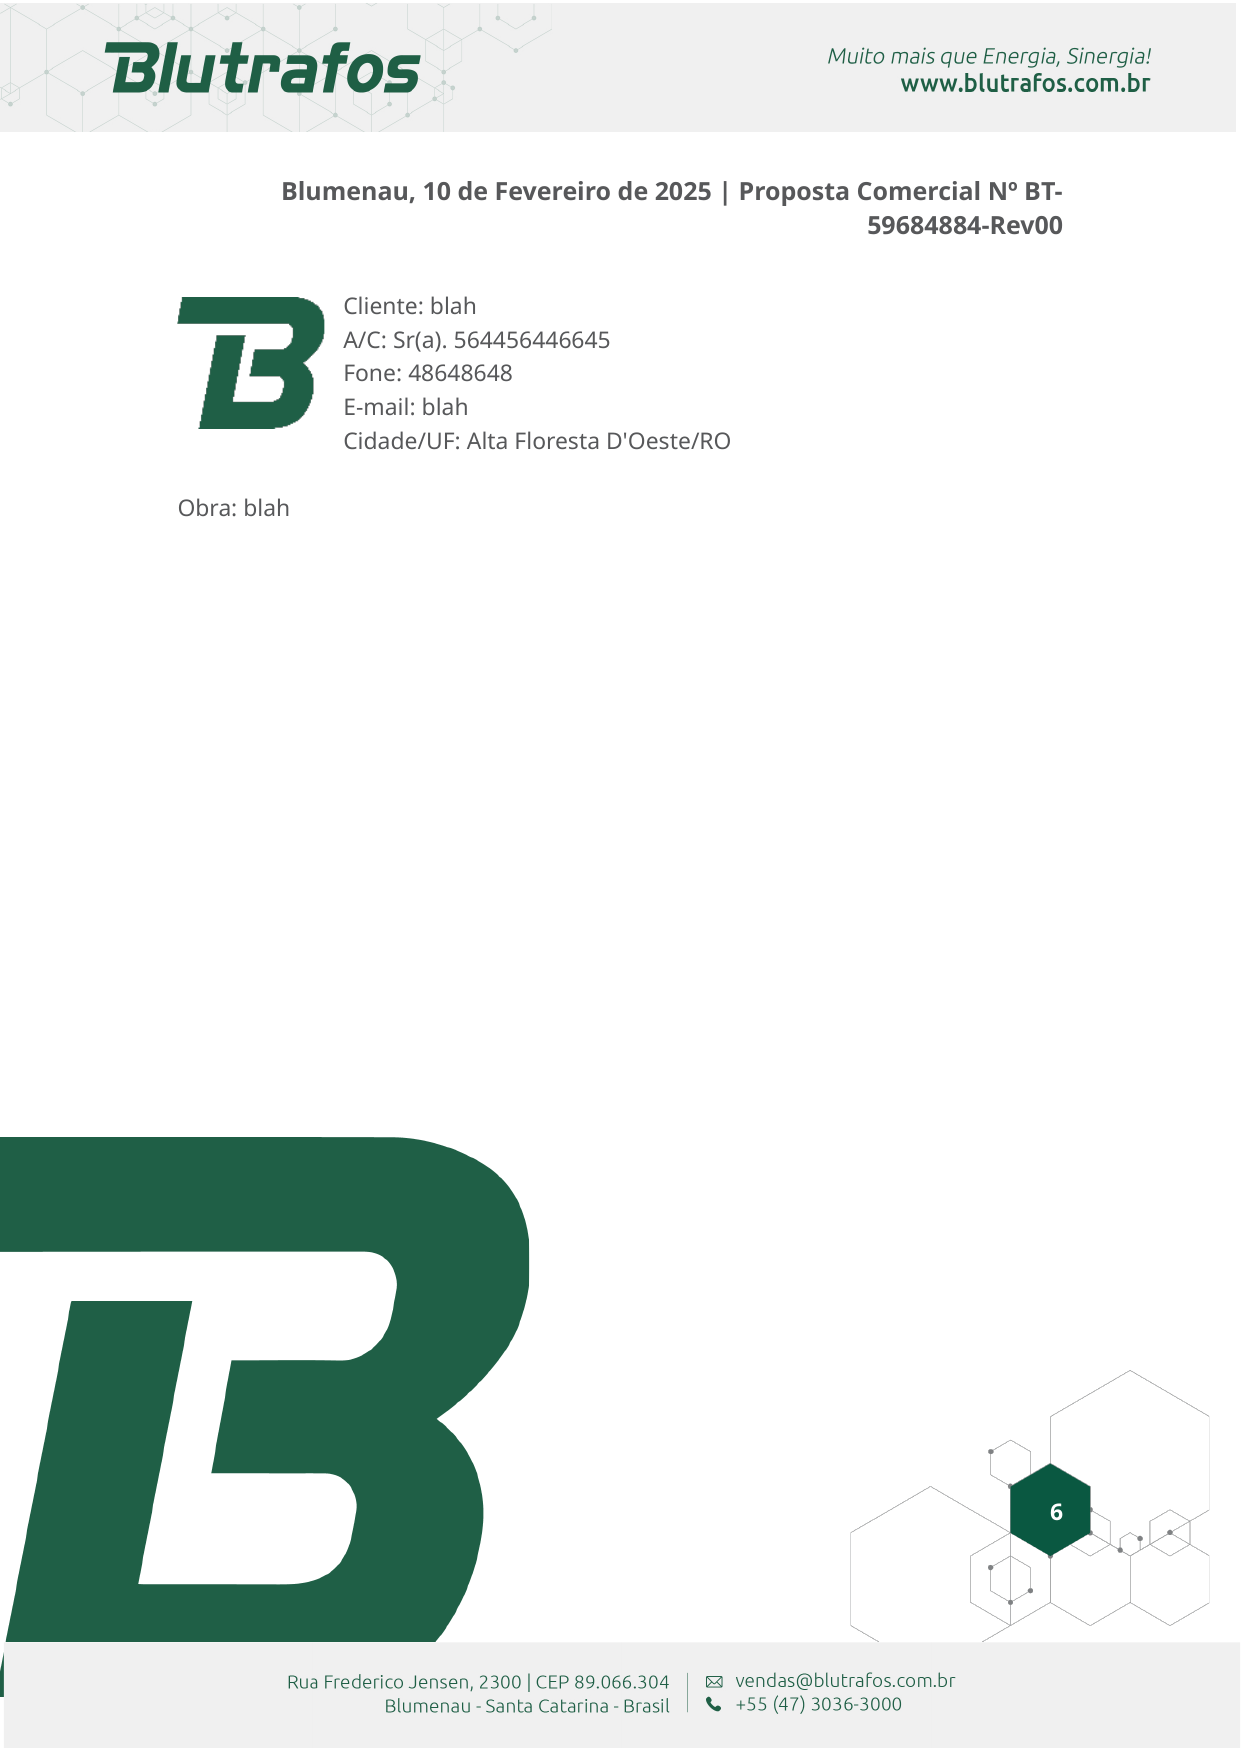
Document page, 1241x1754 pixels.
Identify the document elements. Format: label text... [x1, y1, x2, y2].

text Cliente: blah A/C: Sr(a). 564456446645 Fone: 48648648 E-mail: blah Cidade/UF: Alta Floresta D'Oeste/RO Obra: blah [177, 290, 1063, 591]
picture [0, 1137, 1241, 1748]
picture [0, 3, 1236, 132]
picture [177, 297, 325, 429]
